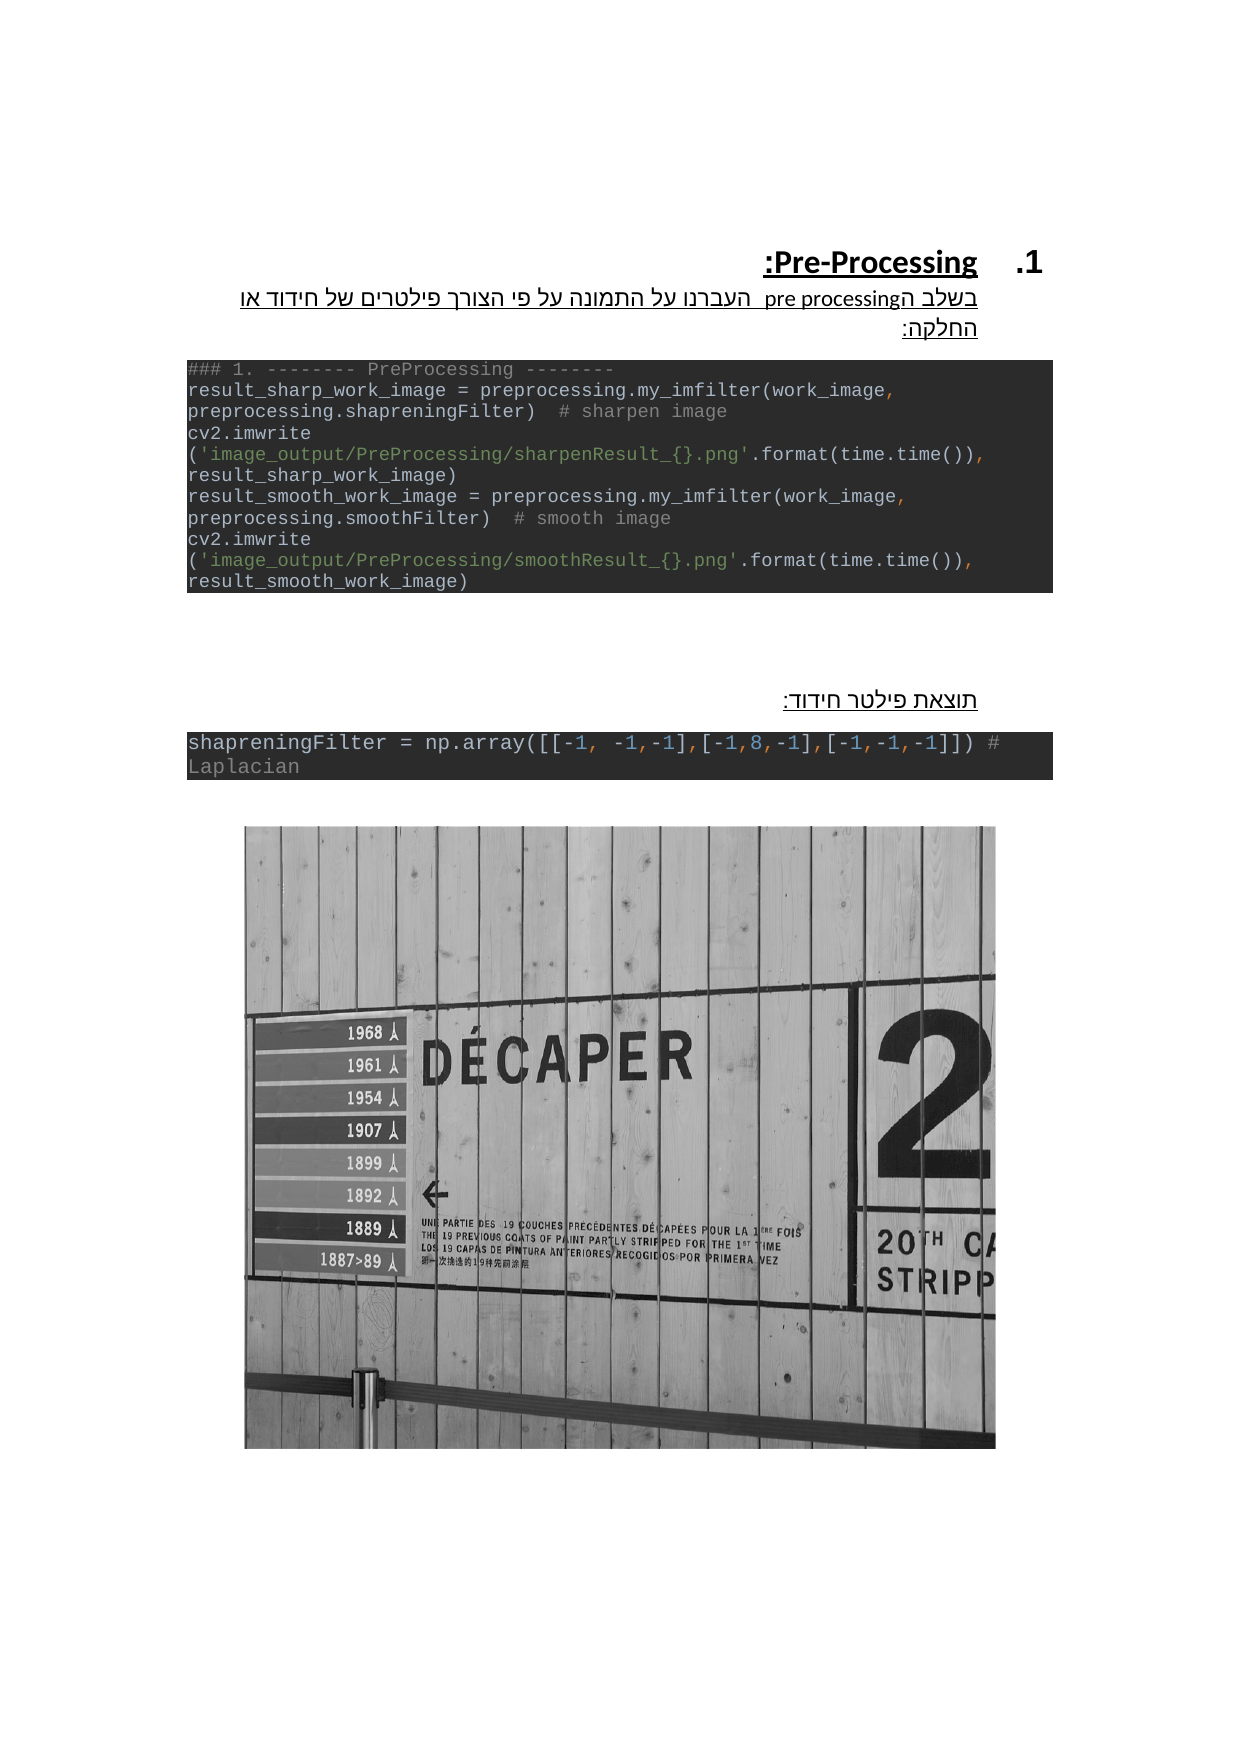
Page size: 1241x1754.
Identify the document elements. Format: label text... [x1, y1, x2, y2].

text תוצאת פילטר חידוד: [187, 687, 1053, 714]
text shapreningFilter = np.array([[-1, -1,-1],[-1,8,-1],[-1,-1,-1]]) # Laplacian [187, 732, 1053, 780]
text ### 1. -------- PreProcessing -------- result_sharp_work_image = preprocessing.my_imfilter(work_image, preprocessing.shapreningFilter) # sharpen image cv2.imwrite('image_output/PreProcessing/sharpenResult_{}.png'.format(time.time()), result_sharp_work_image) result_smooth_work_image = preprocessing.my_imfilter(work_image, preprocessing.smoothFilter) # smooth image cv2.imwrite('image_output/PreProcessing/smoothResult_{}.png'.format(time.time()), result_smooth_work_image) [187, 360, 1053, 593]
list בשלב הpre processing העברנו על התמונה על פי הצורך פילטרים של חידוד או החלקה: [187, 284, 978, 341]
picture [244, 826, 996, 1449]
list Pre-Processing: [187, 241, 1015, 281]
